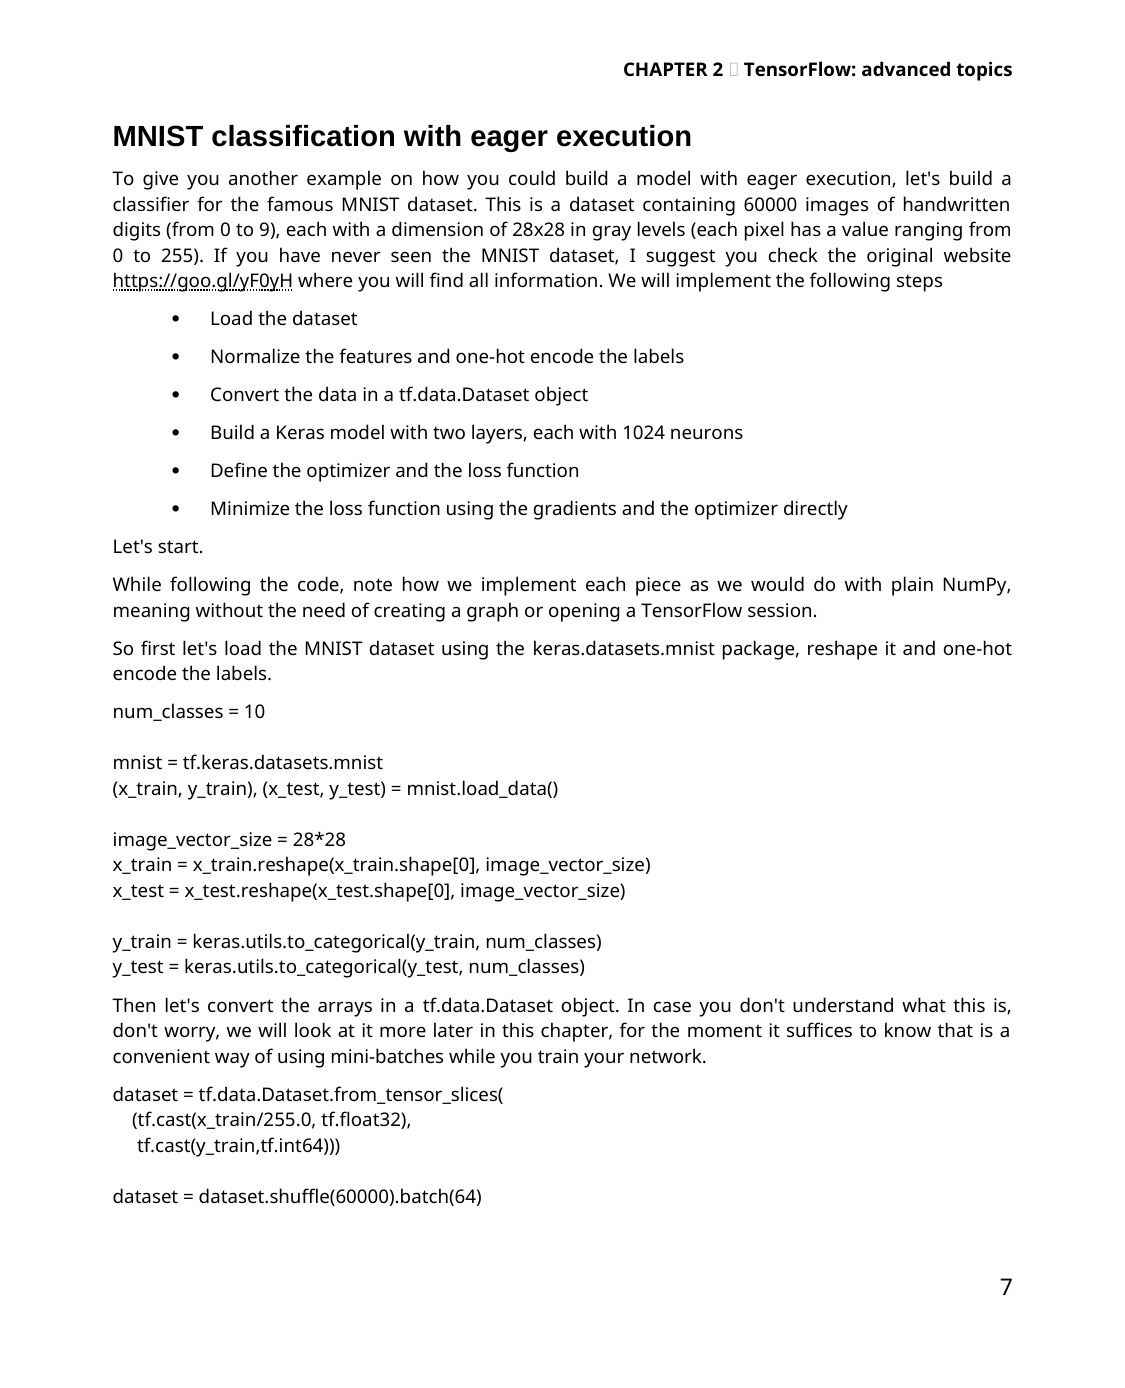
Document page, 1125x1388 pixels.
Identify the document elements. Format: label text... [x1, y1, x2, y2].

text Let's start. [112, 533, 1012, 559]
text So first let's load the MNIST dataset using the keras.datasets.mnist package, reshape it and one-hot encode the labels. [112, 635, 1012, 686]
text tf.cast(y_train,tf.int64))) [112, 1132, 1012, 1157]
text To give you another example on how you could build a model with eager execution, let's build a classifier for the famous MNIST dataset. This is a dataset containing 60000 images of handwritten digits (from 0 to 9), each with a dimension of 28x28 in gray levels (each pixel has a value ranging from 0 to 255). If you have never seen the MNIST dataset, I suggest you check the original website https://goo.gl/yF0yH where you will find all information. We will implement the following steps [112, 165, 1012, 293]
subtitle MNIST classification with eager execution [112, 119, 1012, 153]
text y_train = keras.utils.to_categorical(y_train, num_classes) [112, 928, 1012, 954]
text Minimize the loss function using the gradients and the optimizer directly [172, 496, 1012, 521]
text image_vector_size = 28*28 [112, 826, 1012, 852]
text mnist = tf.keras.datasets.mnist [112, 750, 1012, 775]
text Define the optimizer and the loss function [172, 457, 1012, 483]
text Load the dataset [172, 305, 1012, 331]
text Then let's convert the arrays in a tf.data.Dataset object. In case you don't understand what this is, don't worry, we will look at it more later in this chapter, for the moment it suffices to know that is a convenient way of using mini-batches while you train your network. [112, 992, 1012, 1068]
text x_test = x_test.reshape(x_test.shape[0], image_vector_size) [112, 877, 1012, 903]
text While following the code, note how we implement each piece as we would do with plain NumPy, meaning without the need of creating a graph or opening a TensorFlow session. [112, 572, 1012, 623]
text dataset = tf.data.Dataset.from_tensor_slices( [112, 1081, 1012, 1106]
text (x_train, y_train), (x_test, y_test) = mnist.load_data() [112, 775, 1012, 801]
text dataset = dataset.shuffle(60000).batch(64) [112, 1183, 1012, 1208]
text (tf.cast(x_train/255.0, tf.float32), [112, 1106, 1012, 1132]
text num_classes = 10 [112, 699, 1012, 724]
text Convert the data in a tf.data.Dataset object [172, 381, 1012, 407]
text Normalize the features and one-hot encode the labels [172, 343, 1012, 369]
text Build a Keras model with two layers, each with 1024 neurons [172, 419, 1012, 445]
text x_train = x_train.reshape(x_train.shape[0], image_vector_size) [112, 852, 1012, 877]
text y_test = keras.utils.to_categorical(y_test, num_classes) [112, 954, 1012, 979]
